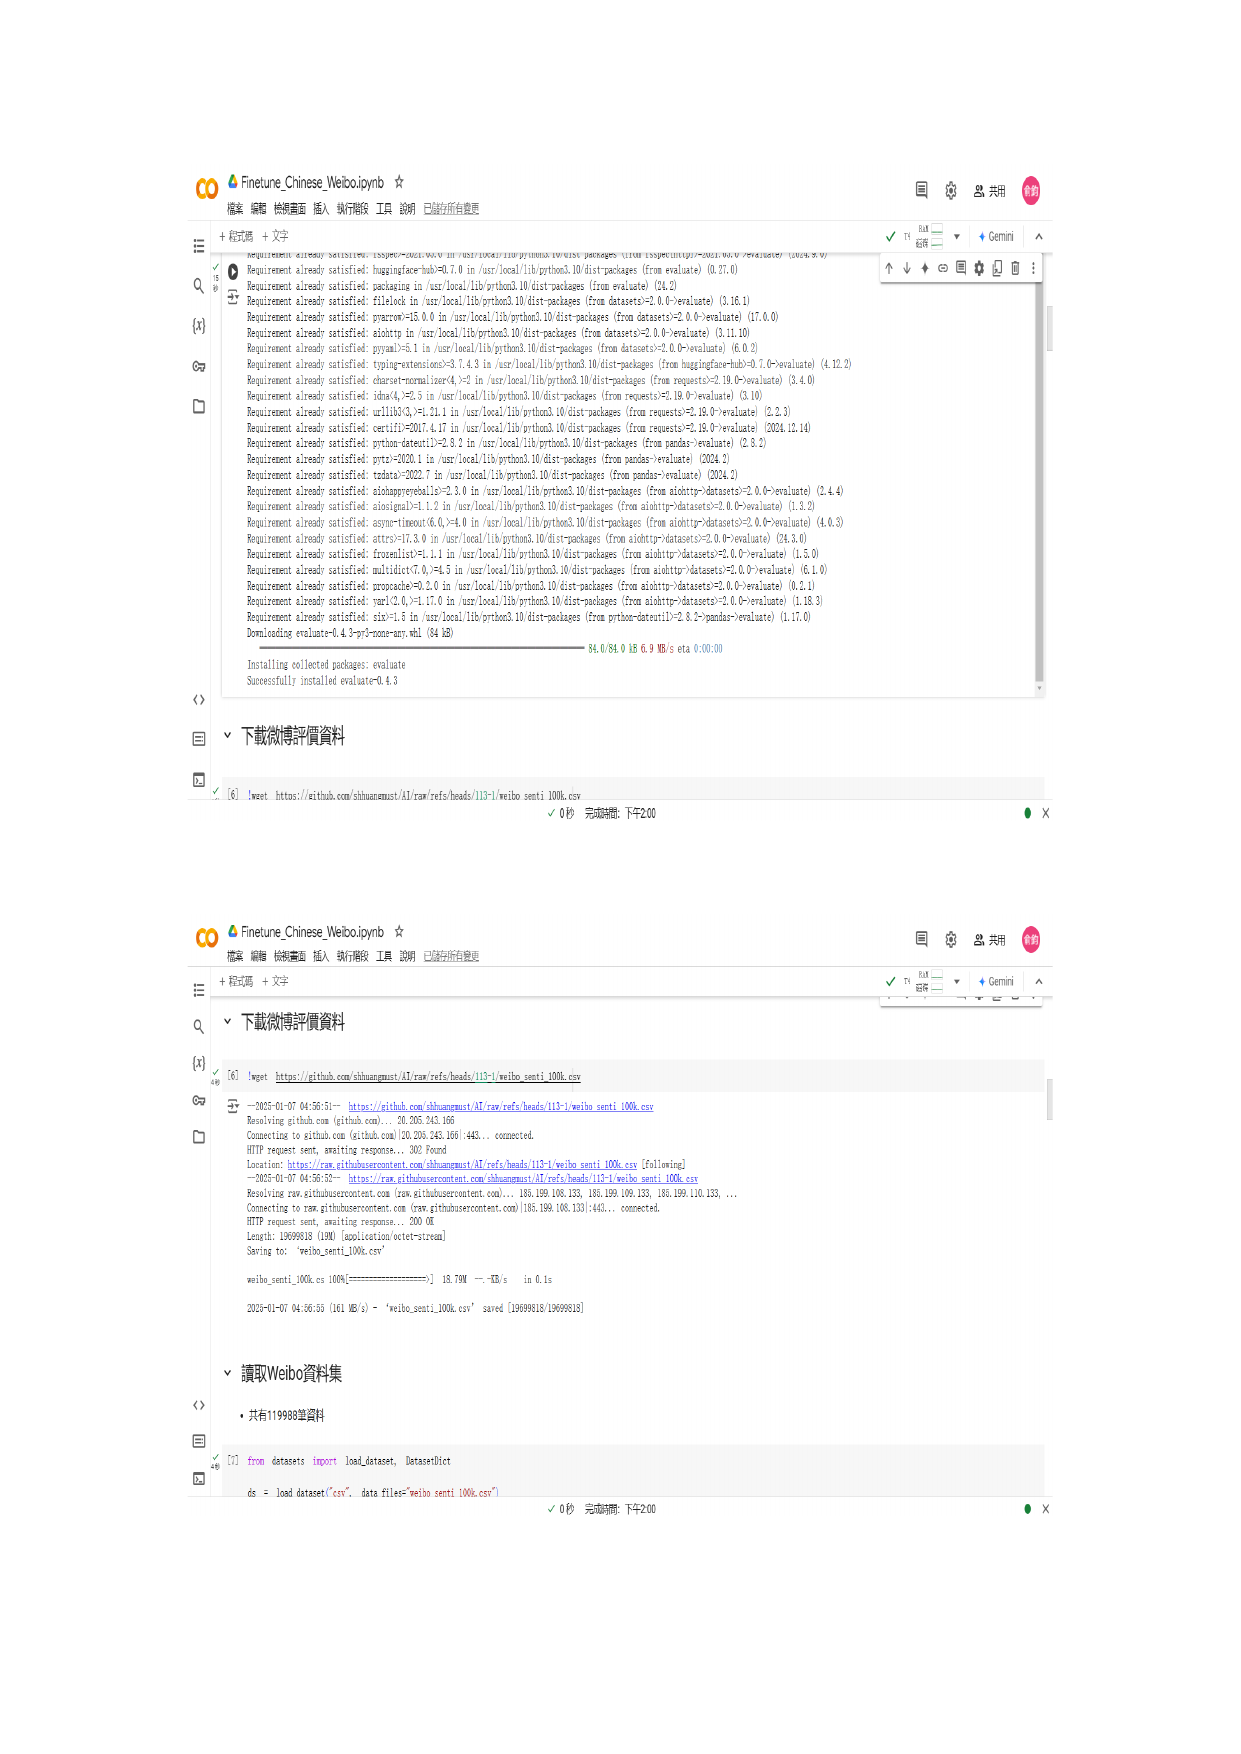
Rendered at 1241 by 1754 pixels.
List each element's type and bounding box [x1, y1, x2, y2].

picture [187, 914, 1053, 1516]
picture [187, 164, 1053, 821]
